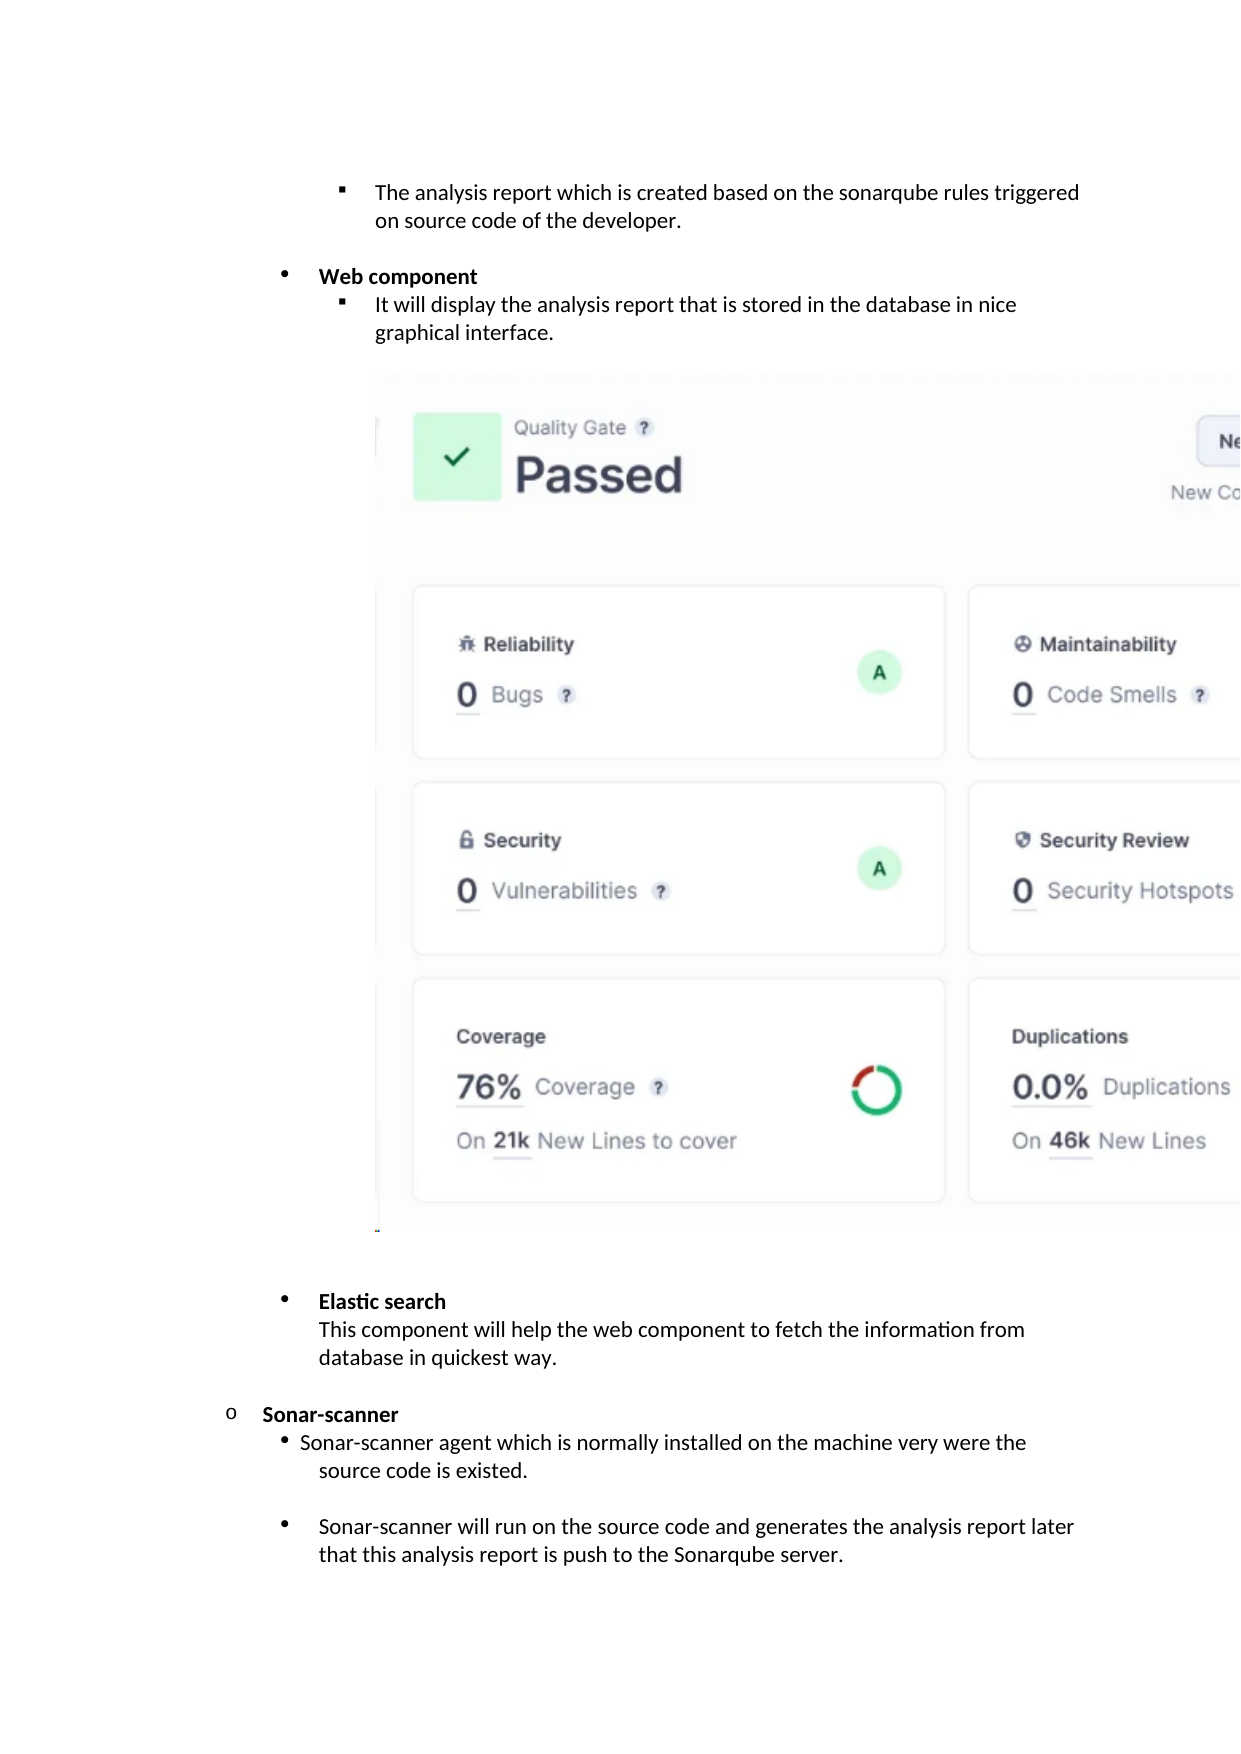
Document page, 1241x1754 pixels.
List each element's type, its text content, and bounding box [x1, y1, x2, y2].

list Web component [281, 262, 1090, 290]
list It will display the analysis report that is stored in the database in nice graphical interface. [337, 290, 1090, 346]
text This component will help the web component to fetch the information from database in quickest way. [319, 1316, 1090, 1372]
list Sonar-scanner will run on the source code and generates the analysis report later that this analysis report is push to the Sonarqube server. [281, 1512, 1090, 1568]
list Sonar-scanner [225, 1399, 1090, 1428]
list The analysis report which is created based on the sonarqube rules triggered on source code of the developer. [337, 178, 1090, 234]
picture [375, 374, 1241, 1232]
list Sonar-scanner agent which is normally installed on the machine very were the source code is existed. [281, 1428, 1090, 1484]
list Elastic search [281, 1287, 1090, 1316]
